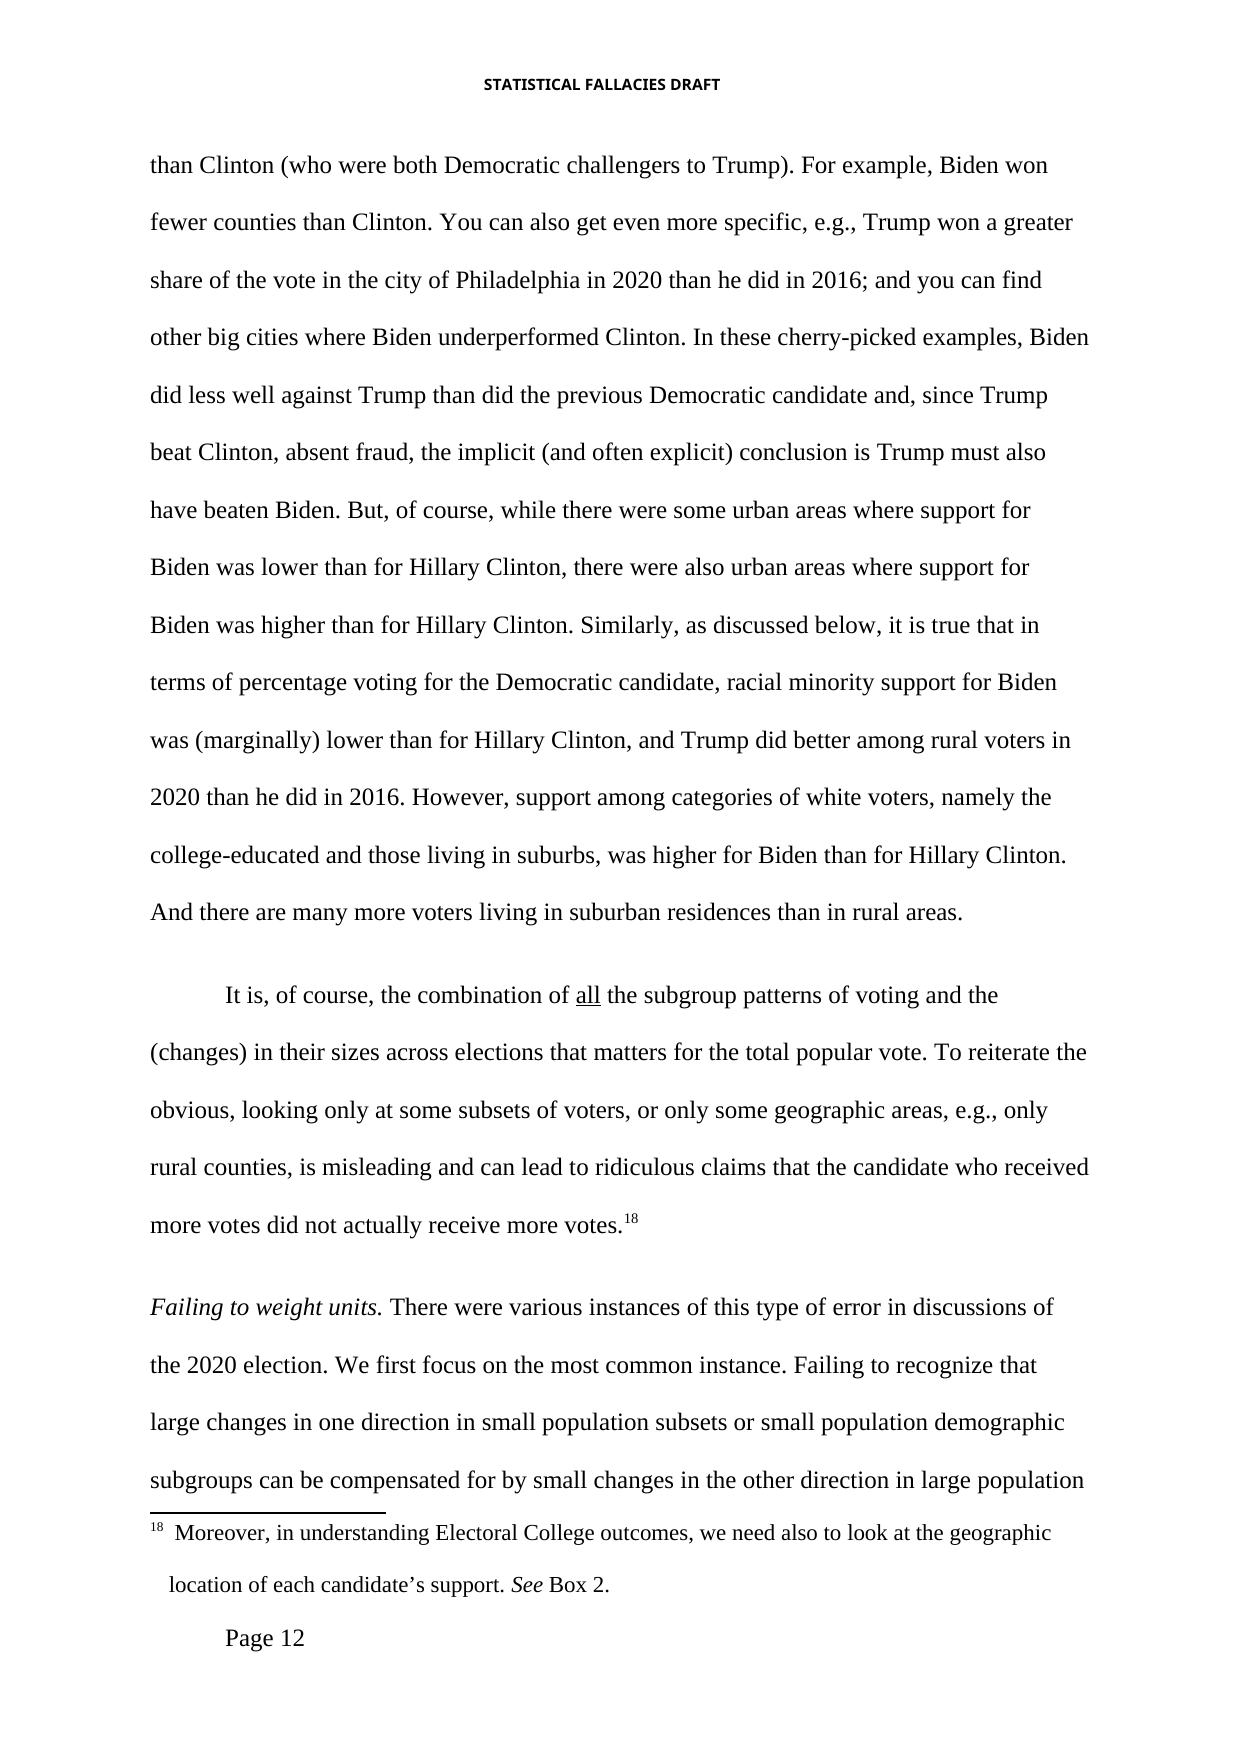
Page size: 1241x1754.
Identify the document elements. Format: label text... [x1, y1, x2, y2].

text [150, 150, 1090, 926]
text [150, 1292, 1090, 1494]
text It is, of course, the combination of all the subgroup patterns of voting and the (changes) in their sizes across elections that matters for the total popular vote. To reiterate the obvious, looking only at some subsets of voters, or only some geographic areas, e.g., only rural counties, is misleading and can lead to ridiculous claims that the candidate who received more votes did not actually receive more votes. [150, 980, 1090, 1239]
